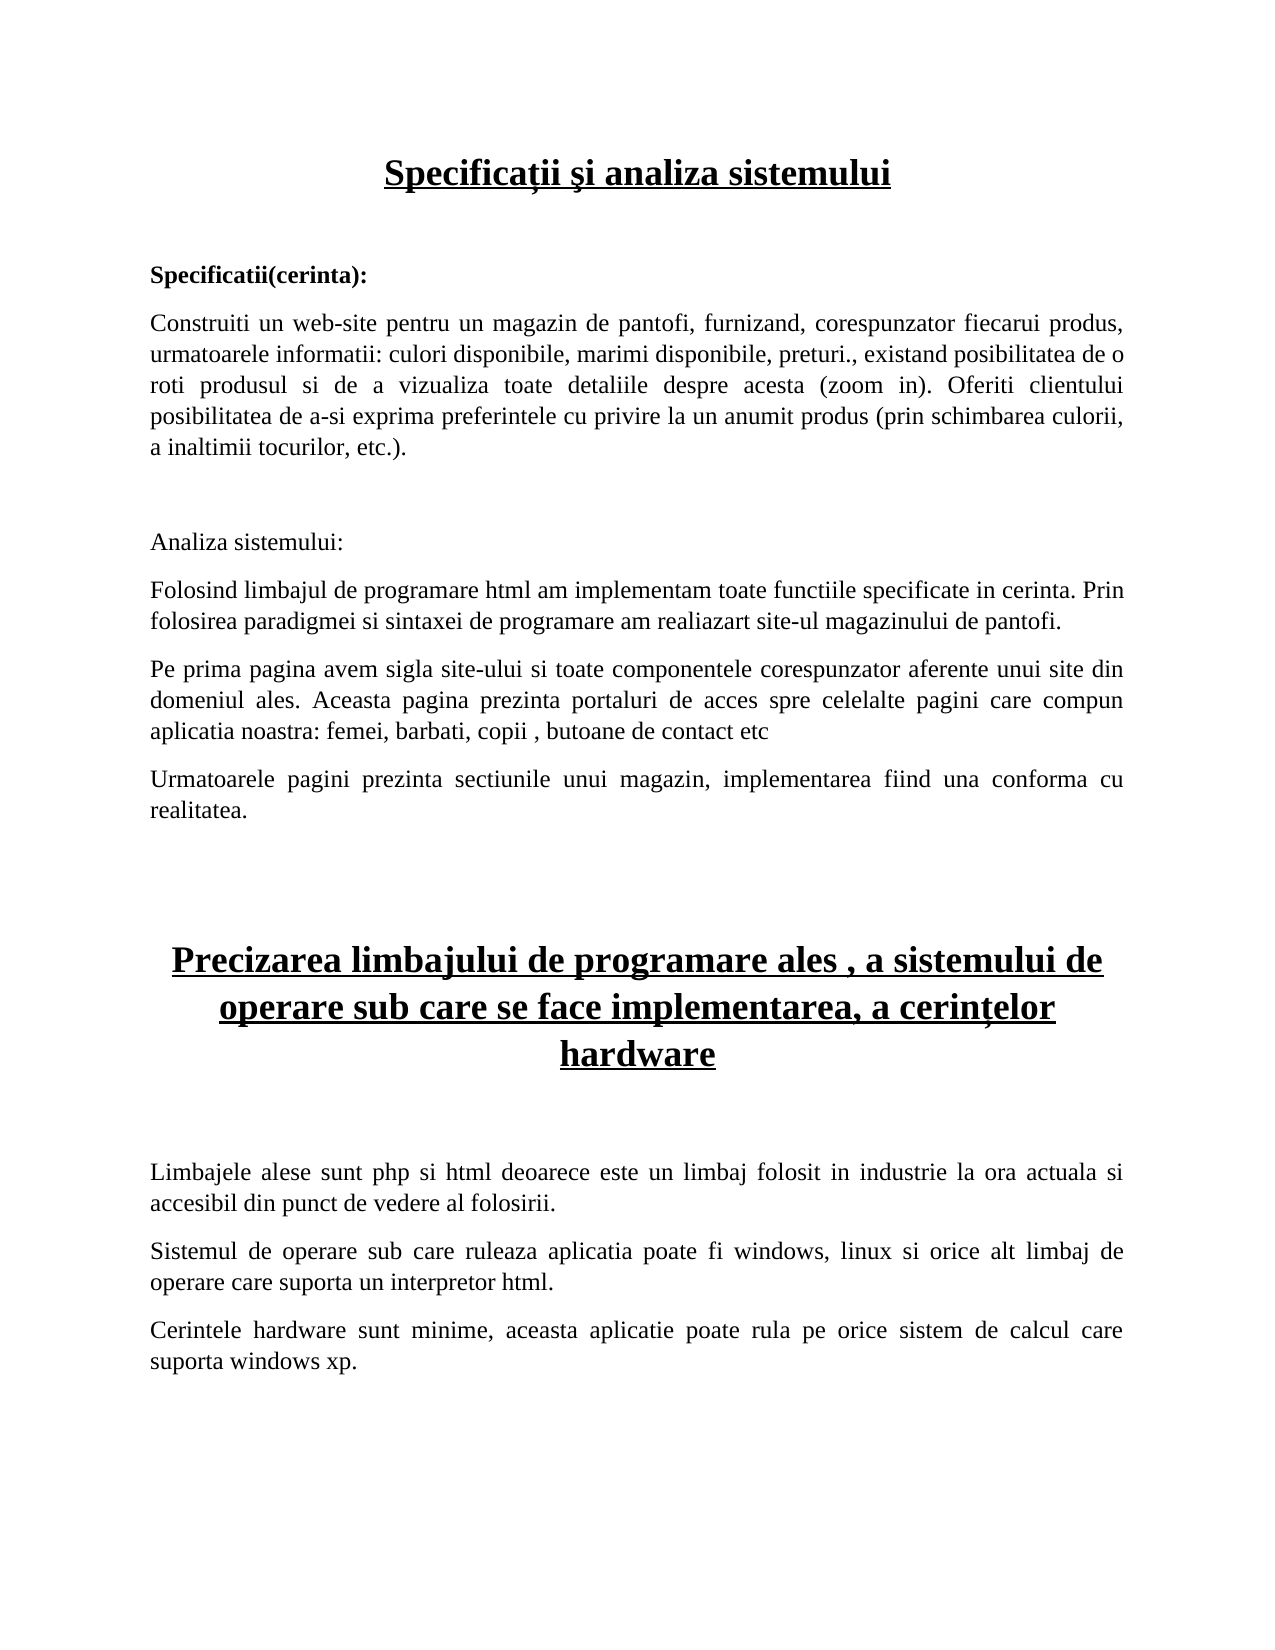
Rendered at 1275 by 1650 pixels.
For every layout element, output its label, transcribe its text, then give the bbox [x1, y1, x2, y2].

text Folosind limbajul de programare html am implementam toate functiile specificate in cerinta. Prin folosirea paradigmei si sintaxei de programare am realiazart site-ul magazinului de pantofi. [150, 575, 1125, 635]
text Sistemul de operare sub care ruleaza aplicatia poate fi windows, linux si orice alt limbaj de operare care suporta un interpretor html. [150, 1236, 1125, 1296]
text Urmatoarele pagini prezinta sectiunile unui magazin, implementarea fiind una conforma cu realitatea. [150, 764, 1125, 823]
text Specificații şi analiza sistemului [150, 150, 1125, 193]
text Limbajele alese sunt php si html deoarece este un limbaj folosit in industrie la ora actuala si accesibil din punct de vedere al folosirii. [150, 1157, 1125, 1217]
text Construiti un web-site pentru un magazin de pantofi, furnizand, corespunzator fiecarui produs, urmatoarele informatii: culori disponibile, marimi disponibile, preturi., existand posibilitatea de o roti produsul si de a vizualiza toate detaliile despre acesta (zoom in). Oferiti clientului posibilitatea de a-si exprima preferintele cu privire la un anumit produs (prin schimbarea culorii, a inaltimii tocurilor, etc.). [150, 308, 1125, 461]
text Pe prima pagina avem sigla site-ului si toate componentele corespunzator aferente unui site din domeniul ales. Aceasta pagina prezinta portaluri de acces spre celelalte pagini care compun aplicatia noastra: femei, barbati, copii , butoane de contact etc [150, 654, 1125, 745]
text Specificatii(cerinta): [150, 260, 1125, 289]
text Precizarea limbajului de programare ales , a sistemului de operare sub care se face implementarea, a cerințelor hardware [150, 938, 1125, 1074]
text Analiza sistemului: [150, 527, 1125, 556]
text Cerintele hardware sunt minime, aceasta aplicatie poate rula pe orice sistem de calcul care suporta windows xp. [150, 1315, 1125, 1375]
